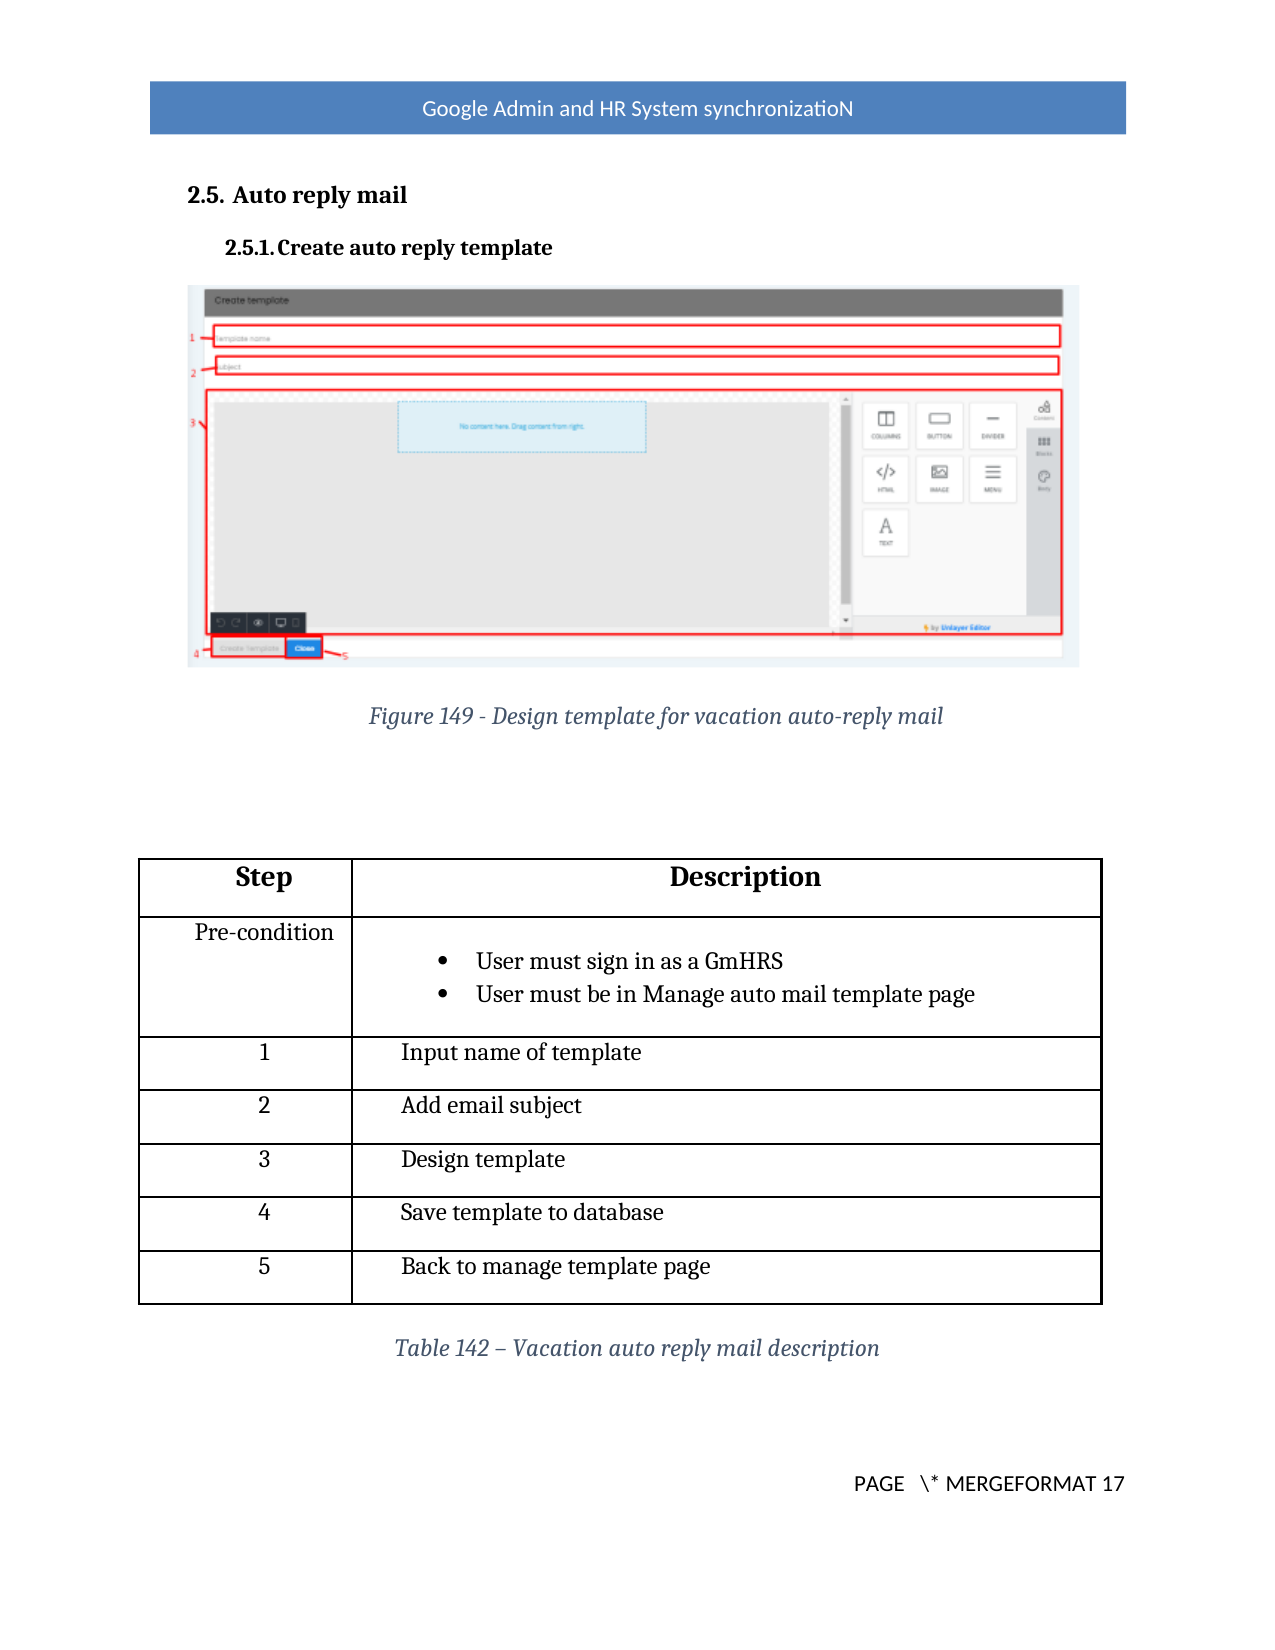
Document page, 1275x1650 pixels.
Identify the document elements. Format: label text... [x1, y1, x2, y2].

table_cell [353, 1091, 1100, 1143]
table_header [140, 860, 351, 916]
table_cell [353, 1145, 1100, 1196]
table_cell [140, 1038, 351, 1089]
picture [187, 285, 1080, 669]
text Figure 149 - Design template for vacation auto-reply mail [187, 702, 1125, 731]
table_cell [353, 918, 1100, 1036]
text Table 142 – Vacation auto reply mail description [150, 1334, 1125, 1363]
subtitle Create auto reply template [225, 234, 1125, 261]
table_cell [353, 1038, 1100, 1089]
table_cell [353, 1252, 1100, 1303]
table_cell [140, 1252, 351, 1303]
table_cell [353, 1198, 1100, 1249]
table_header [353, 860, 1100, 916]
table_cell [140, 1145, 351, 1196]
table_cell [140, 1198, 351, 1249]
subtitle Auto reply mail [187, 181, 1125, 209]
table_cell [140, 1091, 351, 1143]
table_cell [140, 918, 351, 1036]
